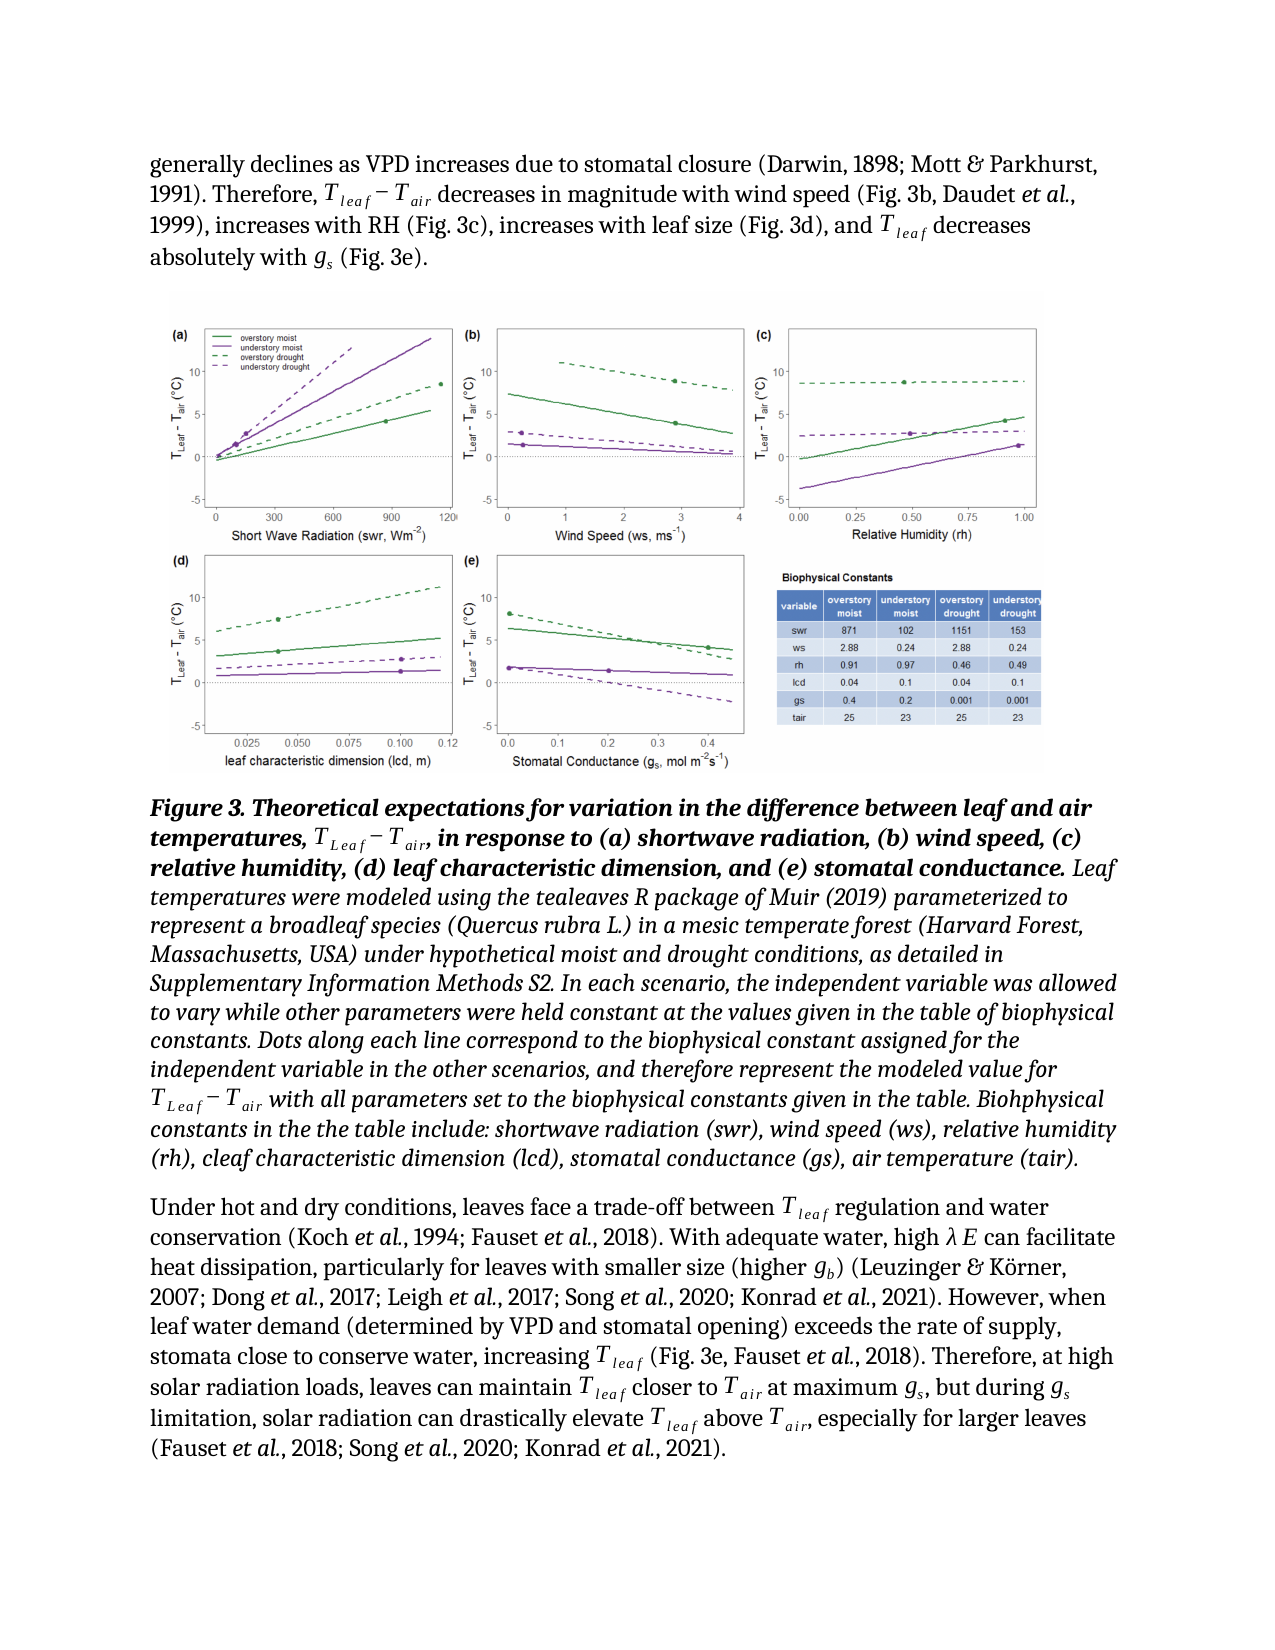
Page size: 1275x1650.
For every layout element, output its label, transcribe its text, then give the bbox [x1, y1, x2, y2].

picture [168, 291, 1044, 773]
text Under hot and dry conditions, leaves face a trade-off between regulation and water conservation (Koch et al., 1994; Fauset et al., 2018). With adequate water, high can facilitate heat dissipation, particularly for leaves with smaller size (higher ) (Leuzinger & Körner, 2007; Dong et al., 2017; Leigh et al., 2017; Song et al., 2020; Konrad et al., 2021). However, when leaf water demand (determined by VPD and stomatal opening) exceeds the rate of supply, stomata close to conserve water, increasing (Fig. 3e, Fauset et al., 2018). Therefore, at high solar radiation loads, leaves can maintain closer to at maximum , but during limitation, solar radiation can drastically elevate above , especially for larger leaves (Fauset et al., 2018; Song et al., 2020; Konrad et al., 2021). [150, 1191, 1125, 1463]
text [150, 150, 1125, 273]
text Figure 3. Theoretical expectations for variation in the difference between leaf and air temperatures, , in response to (a) shortwave radiation, (b) wind speed, (c) relative humidity, (d) leaf characteristic dimension, and (e) stomatal conductance. Leaf temperatures were modeled using the tealeaves R package of Muir (2019) parameterized to represent a broadleaf species (Quercus rubra L.) in a mesic temperate forest (Harvard Forest, Massachusetts, USA) under hypothetical moist and drought conditions, as detailed in Supplementary Information Methods S2. In each scenario, the independent variable was allowed to vary while other parameters were held constant at the values given in the table of biophysical constants. Dots along each line correspond to the biophysical constant assigned for the independent variable in the other scenarios, and therefore represent the modeled value for with all parameters set to the biophysical constants given in the table. Biohphysical constants in the the table include: shortwave radiation (swr), wind speed (ws), relative humidity (rh), cleaf characteristic dimension (lcd), stomatal conductance (gs), air temperature (tair). [150, 794, 1125, 1173]
